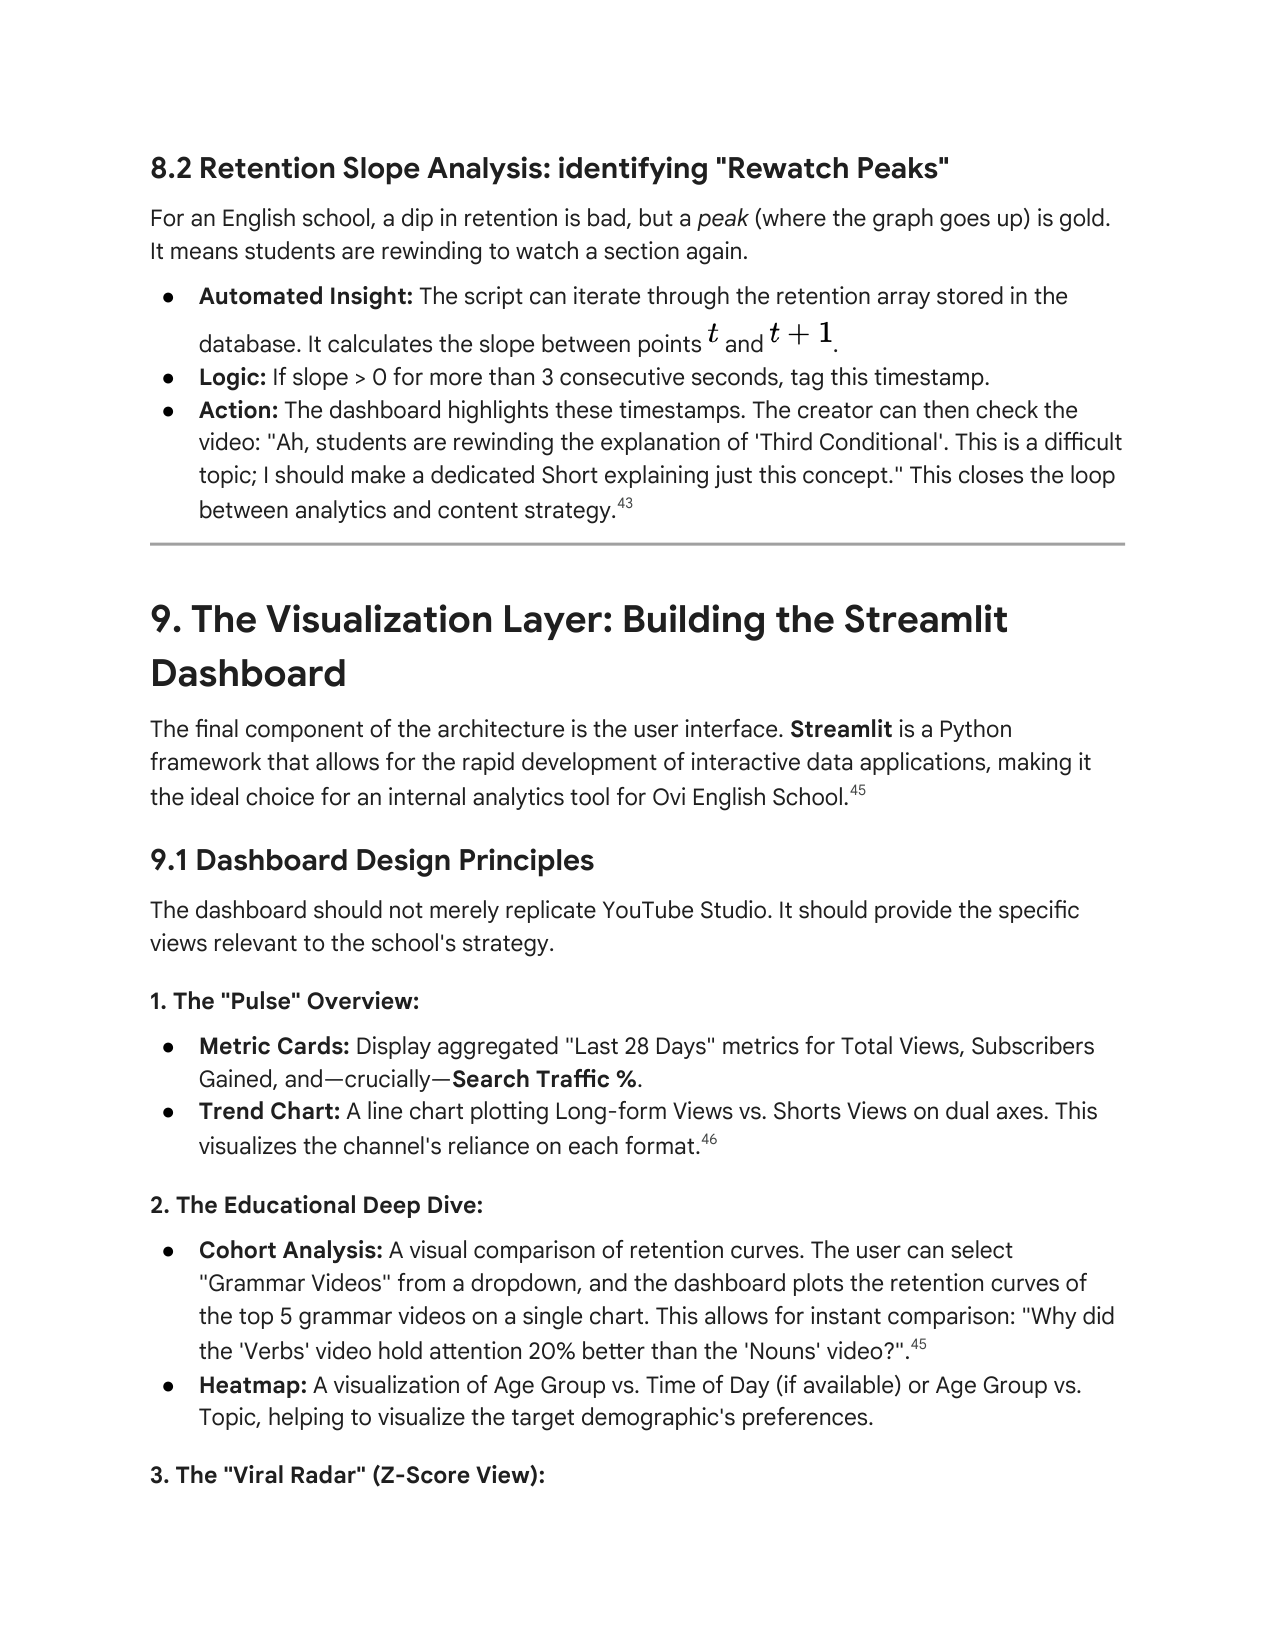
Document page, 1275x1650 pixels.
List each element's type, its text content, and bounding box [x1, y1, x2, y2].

list Trend Chart: A line chart plotting Long-form Views vs. Shorts Views on dual axes. This visualizes the channel's reliance on each format.46 [161, 1097, 1125, 1162]
text For an English school, a dip in retention is bad, but a peak (where the graph goes up) is gold. It means students are rewinding to watch a section again. [150, 204, 1125, 266]
subtitle 8.2 Retention Slope Analysis: identifying "Rewatch Peaks" [150, 150, 1125, 187]
list Metric Cards: Display aggregated "Last 28 Days" metrics for Total Views, Subscribers Gained, and—crucially—Search Traffic %. [161, 1032, 1125, 1093]
list Logic: If slope > 0 for more than 3 consecutive seconds, tag this timestamp. [161, 363, 1125, 392]
text The dashboard should not merely replicate YouTube Studio. It should provide the specific views relevant to the school's strategy. [150, 896, 1125, 958]
list Cohort Analysis: A visual comparison of retention curves. The user can select "Grammar Videos" from a dropdown, and the dashboard plots the retention curves of the top 5 grammar videos on a single chart. This allows for instant comparison: "Why did the 'Verbs' video hold attention 20% better than the 'Nouns' video?".45 [161, 1237, 1125, 1366]
list Action: The dashboard highlights these timestamps. The creator can then check the video: "Ah, students are rewinding the explanation of 'Third Conditional'. This is a difficult topic; I should make a dedicated Short explaining just this concept." This closes the loop between analytics and content strategy.43 [161, 396, 1125, 526]
text The final component of the architecture is the user interface. Streamlit is a Python framework that allows for the rapid development of interactive data applications, making it the ideal choice for an internal analytics tool for Ovi English School.45 [150, 716, 1125, 813]
text 1. The "Pulse" Overview: [150, 987, 1125, 1016]
list Heatmap: A visualization of Age Group vs. Time of Day (if available) or Age Group vs. Topic, helping to visualize the target demographic's preferences. [161, 1371, 1125, 1432]
subtitle 9.1 Dashboard Design Principles [150, 842, 1125, 879]
picture [769, 314, 833, 353]
picture [707, 315, 719, 353]
text 3. The "Viral Radar" (Z-Score View): [150, 1461, 1125, 1490]
text 2. The Educational Deep Dive: [150, 1191, 1125, 1220]
subtitle 9. The Visualization Layer: Building the Streamlit Dashboard [150, 546, 1125, 697]
list Automated Insight: The script can iterate through the retention array stored in the database. It calculates the slope between points and . [161, 282, 1125, 359]
